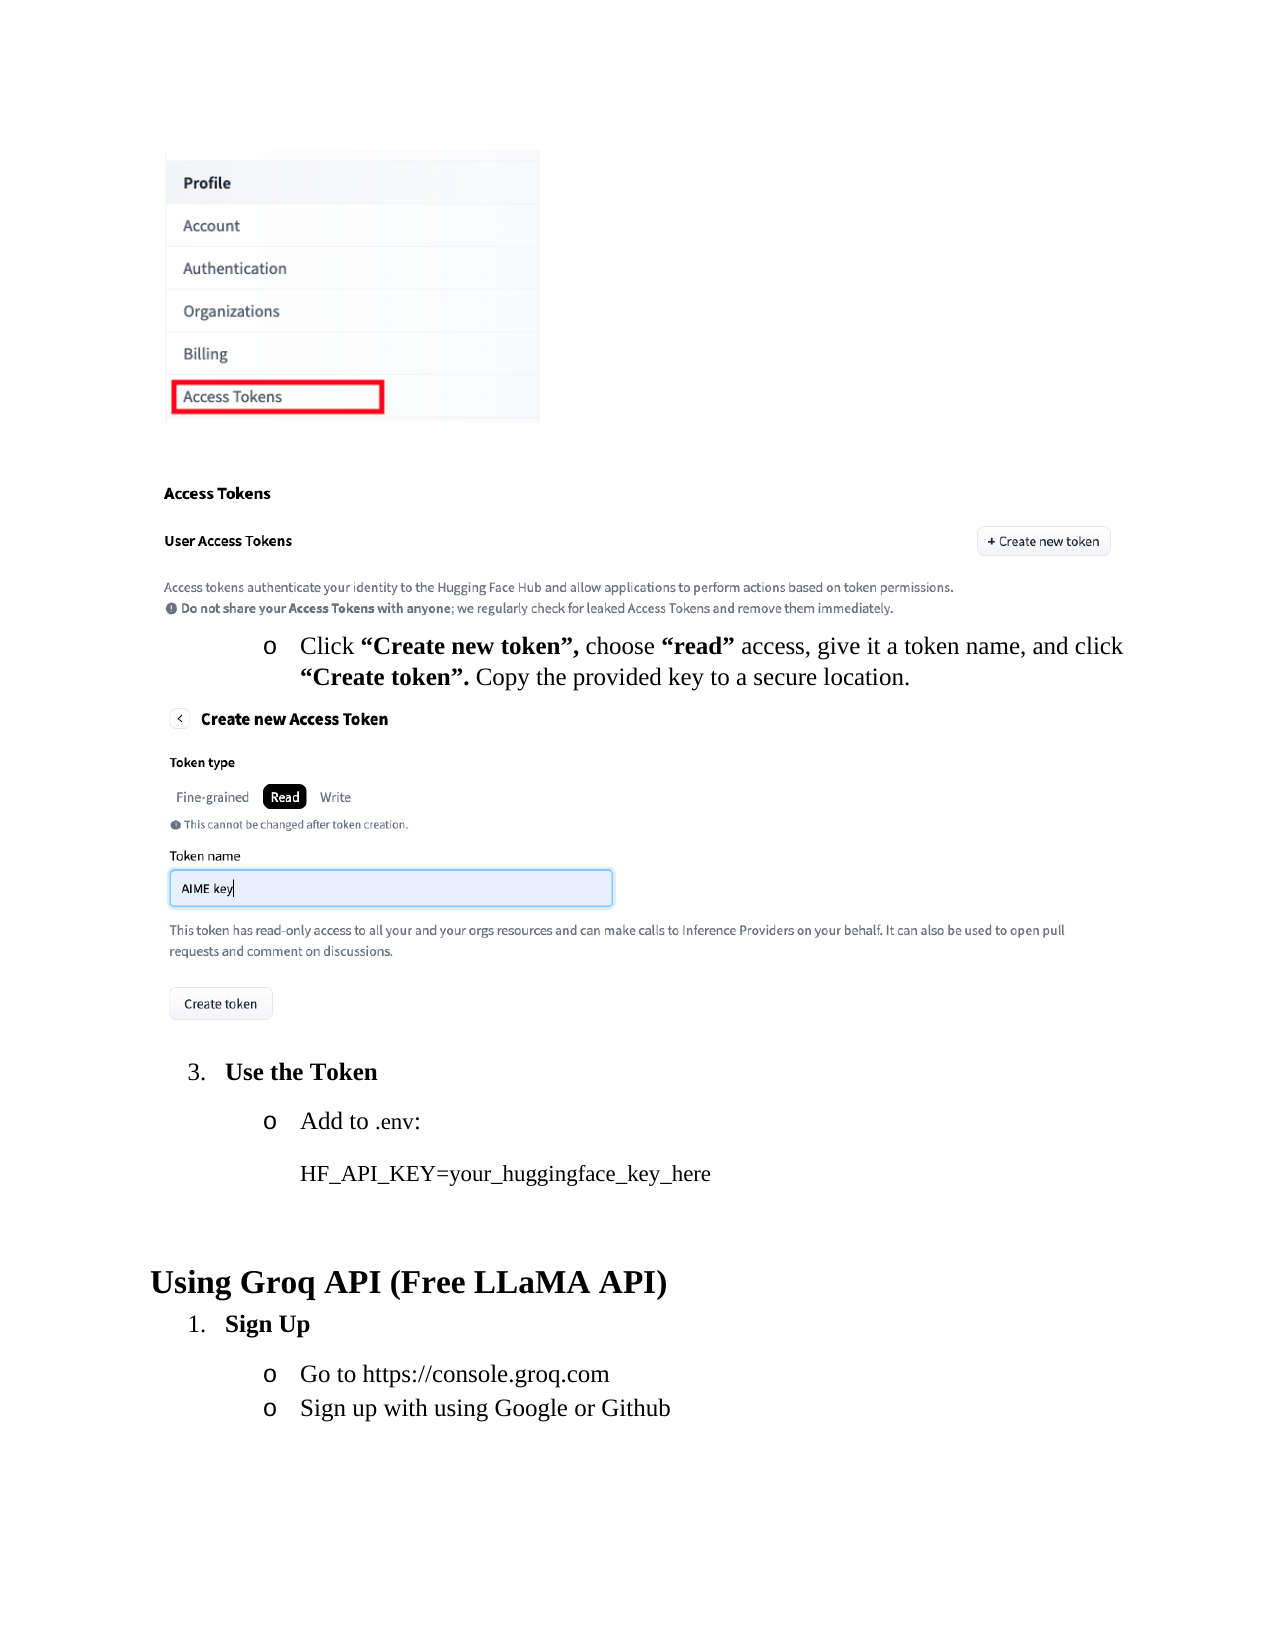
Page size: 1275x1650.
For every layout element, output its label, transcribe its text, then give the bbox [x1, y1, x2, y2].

picture [150, 694, 1125, 1053]
picture [150, 459, 1125, 628]
picture [150, 150, 550, 423]
list Click “Create new token”, choose “read” access, give it a token name, and click “Create token”. Copy the provided key to a secure location. [262, 631, 1125, 691]
list Go to https://console.groq.com [262, 1359, 1125, 1390]
list Use the Token [187, 1057, 1125, 1086]
list Sign Up [187, 1309, 1125, 1338]
list HF_API_KEY=your_huggingface_key_here [262, 1158, 1125, 1187]
subtitle Using Groq API (Free LLaMA API) [150, 1263, 1125, 1301]
list Add to .env: [262, 1106, 1125, 1137]
list Sign up with using Google or Github [262, 1393, 1125, 1424]
